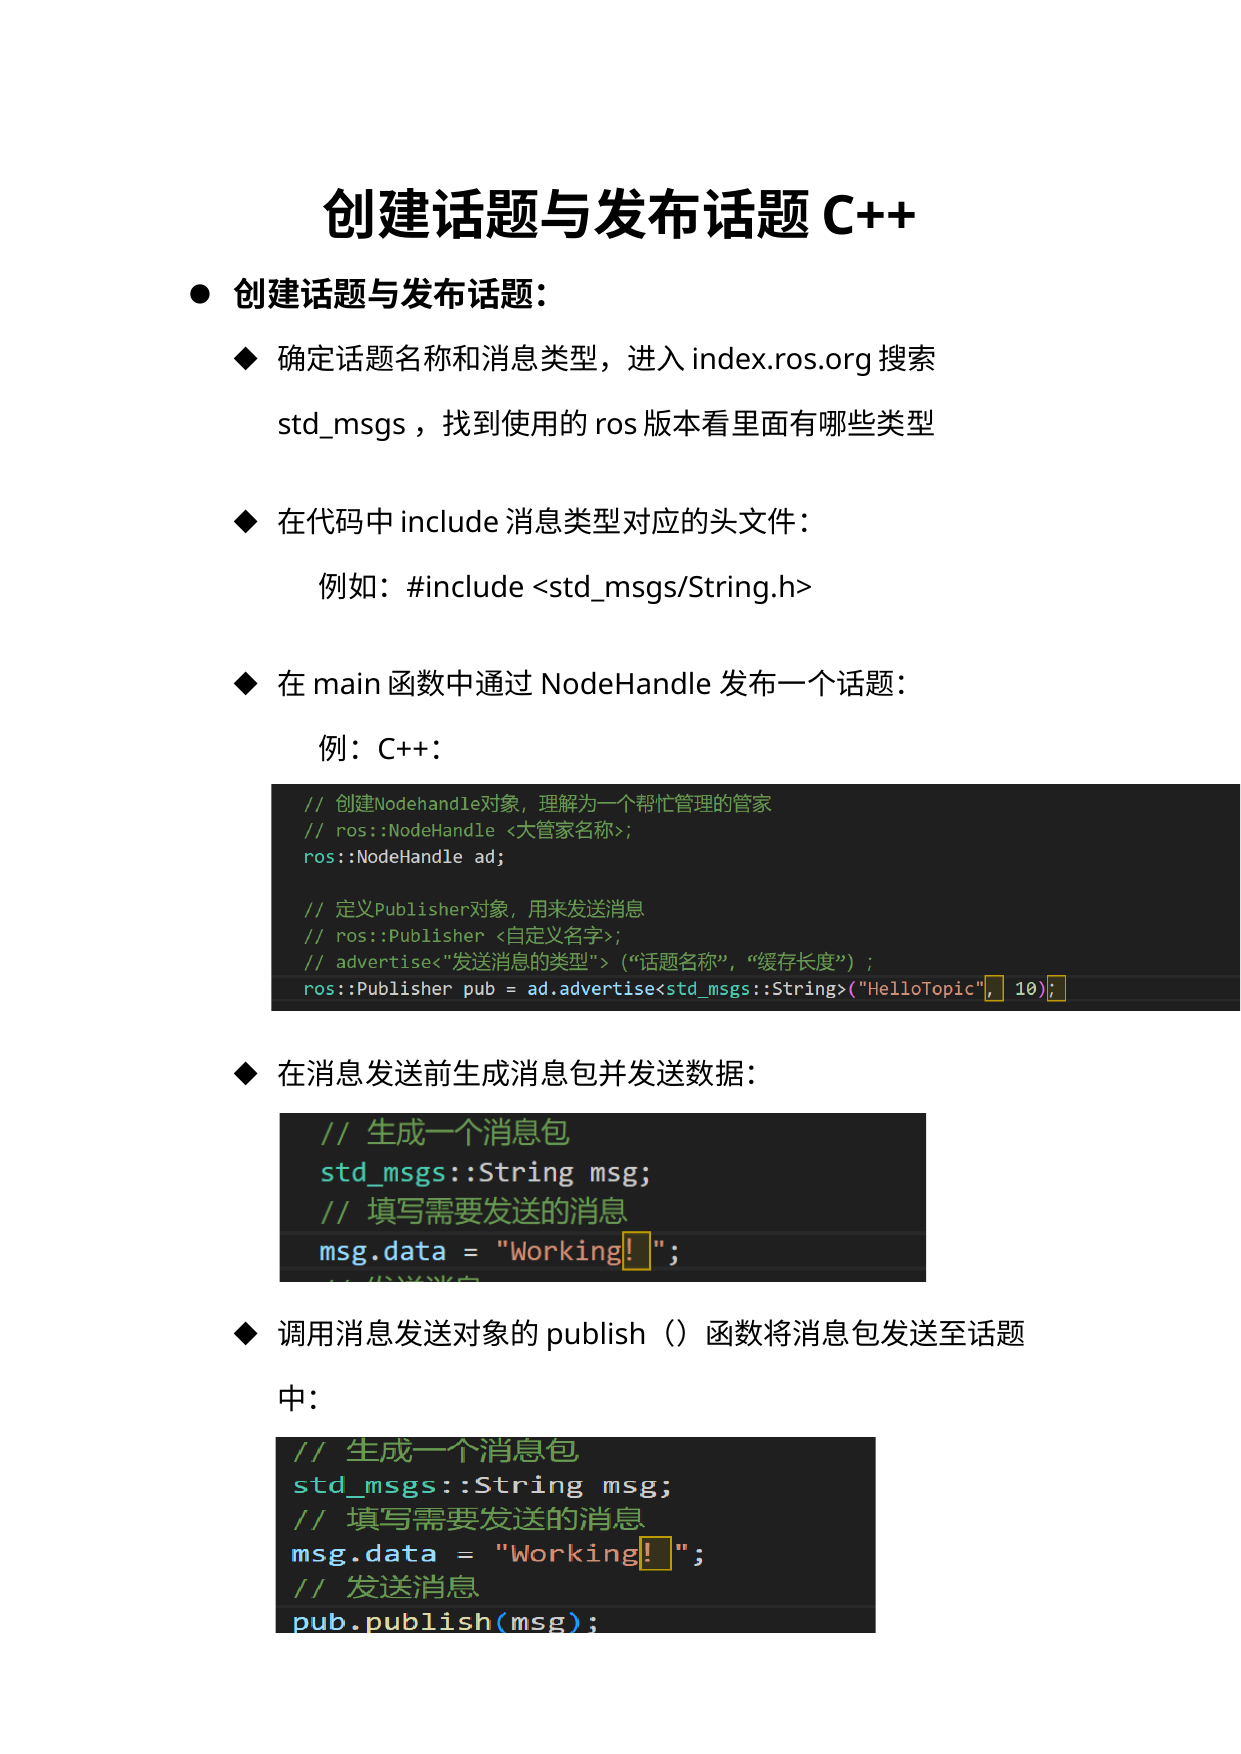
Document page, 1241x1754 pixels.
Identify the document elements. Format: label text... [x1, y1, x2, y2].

text 调用消息发送对象的publish（）函数将消息包发送至话题中： [231, 1299, 1053, 1429]
text 在代码中include消息类型对应的头文件： [231, 487, 1053, 552]
list 例：C++： [319, 714, 1053, 779]
text 在消息发送前生成消息包并发送数据： [231, 1039, 1053, 1104]
picture [271, 784, 1241, 1011]
list 例如：#include <std_msgs/String.h> [277, 552, 1053, 617]
text 创建话题与发布话题： [187, 259, 1053, 324]
picture [275, 1437, 876, 1633]
text 创建话题与发布话题C++ [187, 162, 1053, 259]
text 在main函数中通过 NodeHandle 发布一个话题： [231, 649, 1053, 714]
text 确定话题名称和消息类型，进入index.ros.org搜索std_msgs ，找到使用的ros版本看里面有哪些类型 [231, 324, 1053, 454]
picture [279, 1113, 927, 1282]
